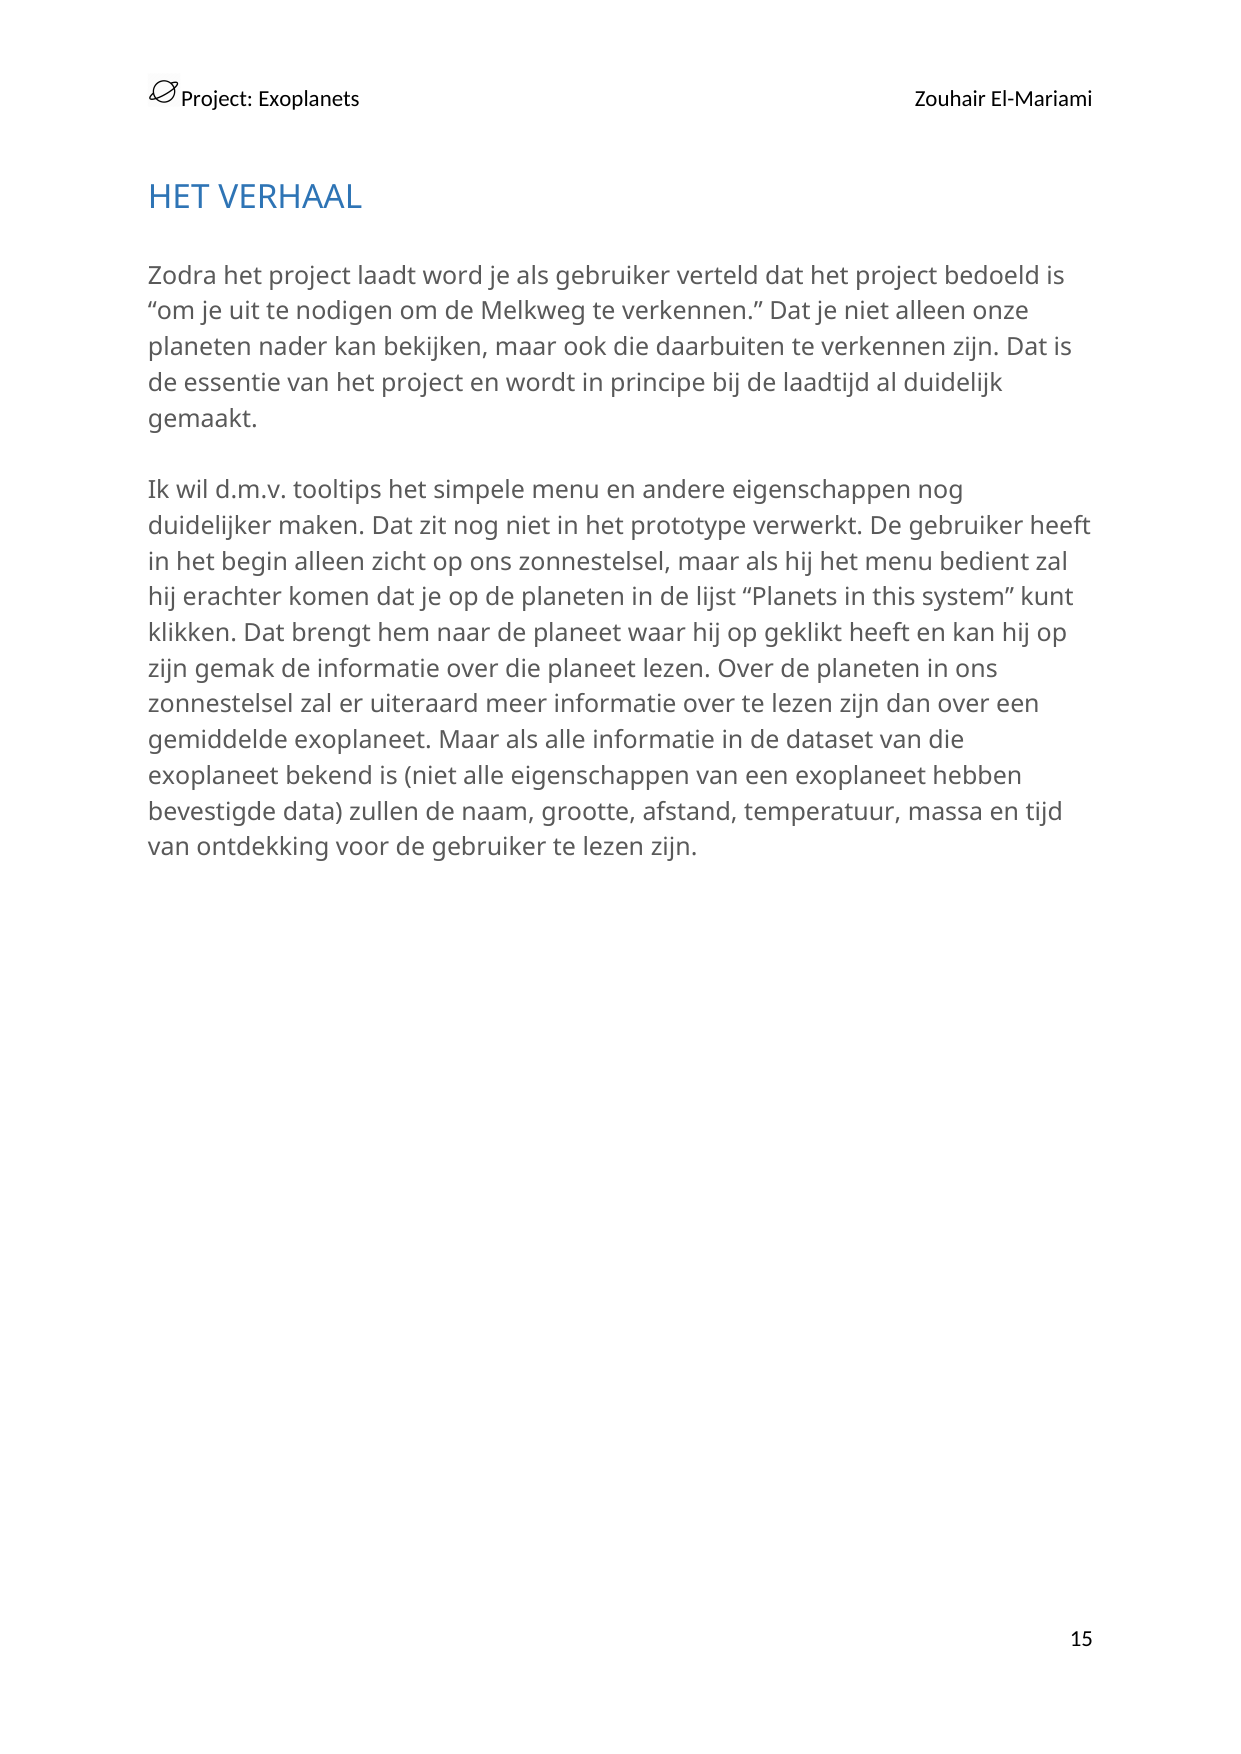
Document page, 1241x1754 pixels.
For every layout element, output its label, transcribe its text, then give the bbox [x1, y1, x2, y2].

text Zodra het project laadt word je als gebruiker verteld dat het project bedoeld is “om je uit te nodigen om de Melkweg te verkennen.” Dat je niet alleen onze planeten nader kan bekijken, maar ook die daarbuiten te verkennen zijn. Dat is de essentie van het project en wordt in principe bij de laadtijd al duidelijk gemaakt. [148, 222, 1093, 434]
picture [147, 73, 181, 107]
subtitle HET VERHAAL [148, 173, 1093, 218]
text Ik wil d.m.v. tooltips het simpele menu en andere eigenschappen nog duidelijker maken. Dat zit nog niet in het prototype verwerkt. De gebruiker heeft in het begin alleen zicht op ons zonnestelsel, maar als hij het menu bedient zal hij erachter komen dat je op de planeten in de lijst “Planets in this system” kunt klikken. Dat brengt hem naar de planeet waar hij op geklikt heeft en kan hij op zijn gemak de informatie over die planeet lezen. Over de planeten in ons zonnestelsel zal er uiteraard meer informatie over te lezen zijn dan over een gemiddelde exoplaneet. Maar als alle informatie in de dataset van die exoplaneet bekend is (niet alle eigenschappen van een exoplaneet hebben bevestigde data) zullen de naam, grootte, afstand, temperatuur, massa en tijd van ontdekking voor de gebruiker te lezen zijn. [148, 472, 1093, 892]
